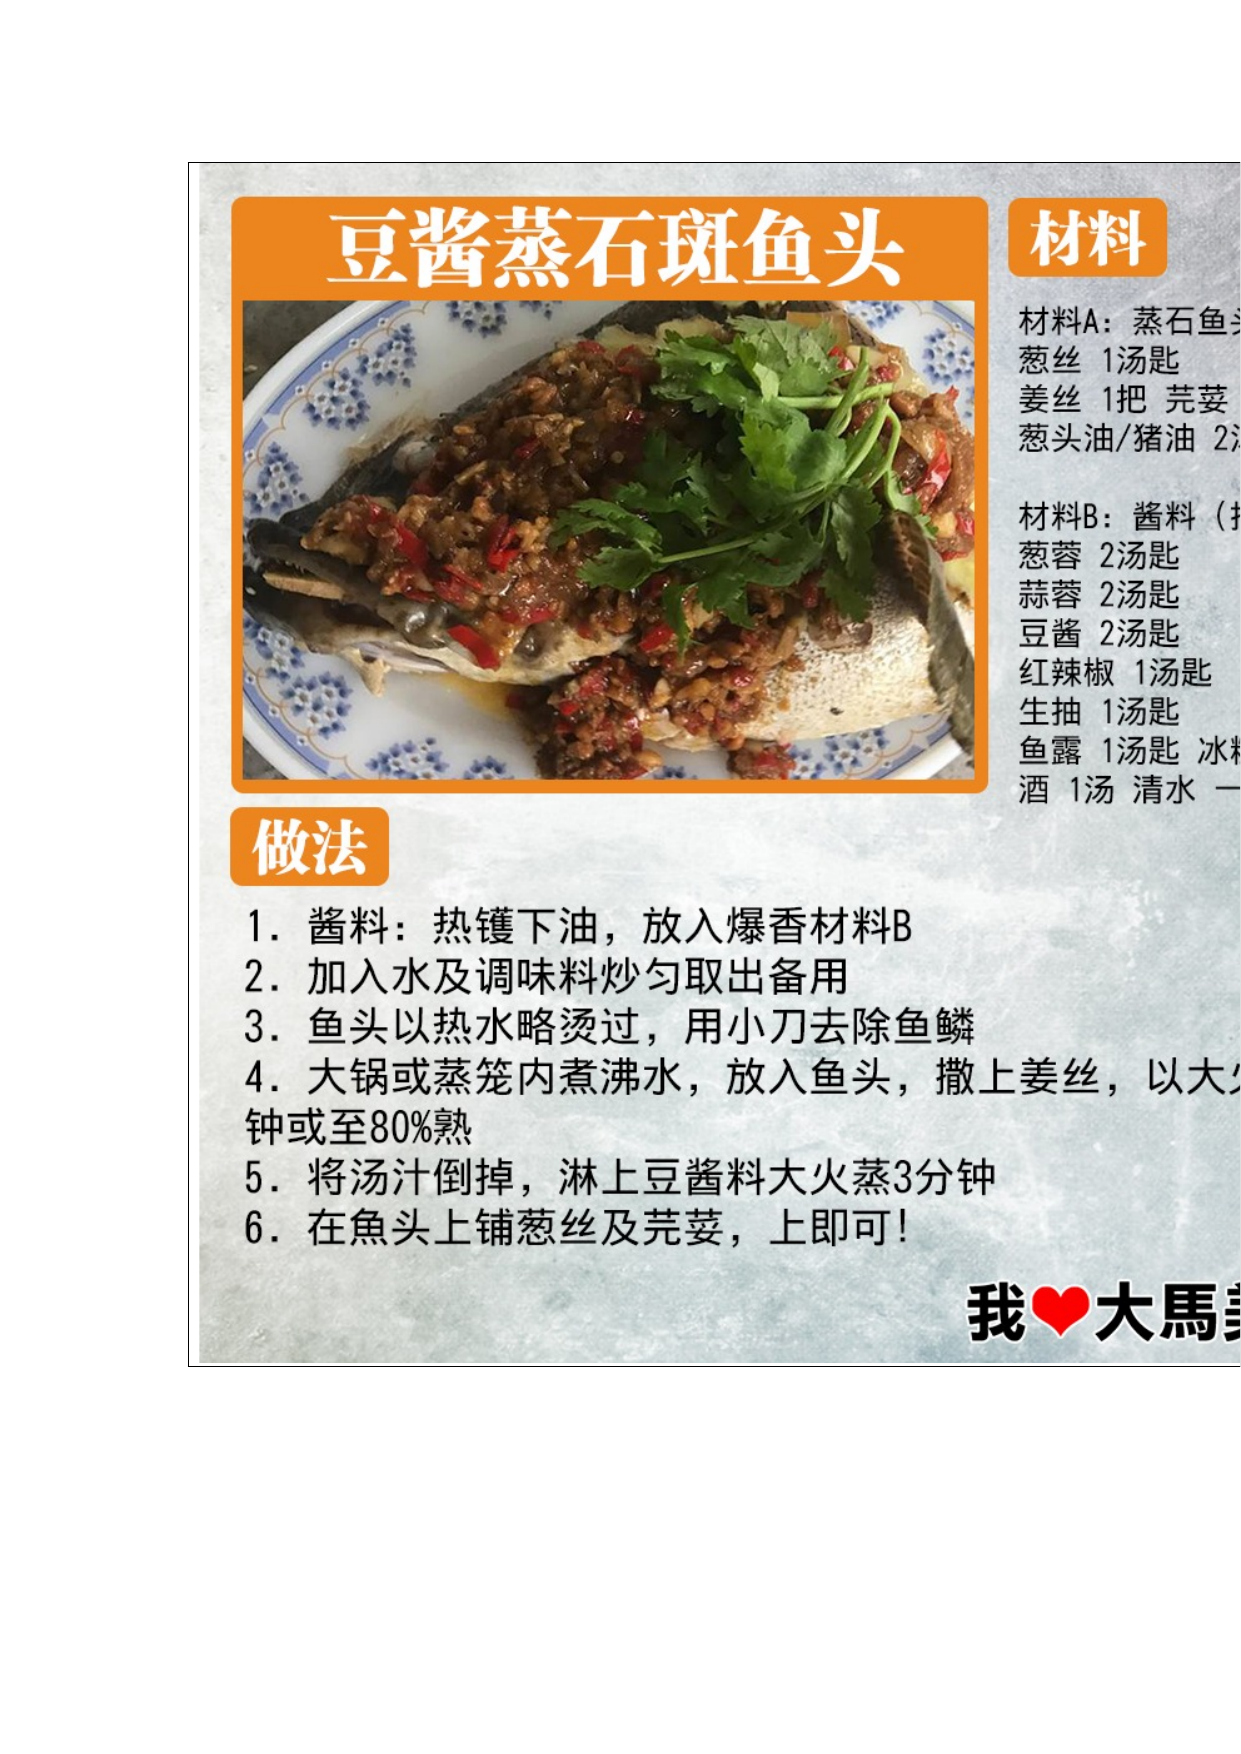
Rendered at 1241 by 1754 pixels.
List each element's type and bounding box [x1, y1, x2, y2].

picture [199, 163, 1241, 1363]
table_header [189, 163, 1240, 1366]
